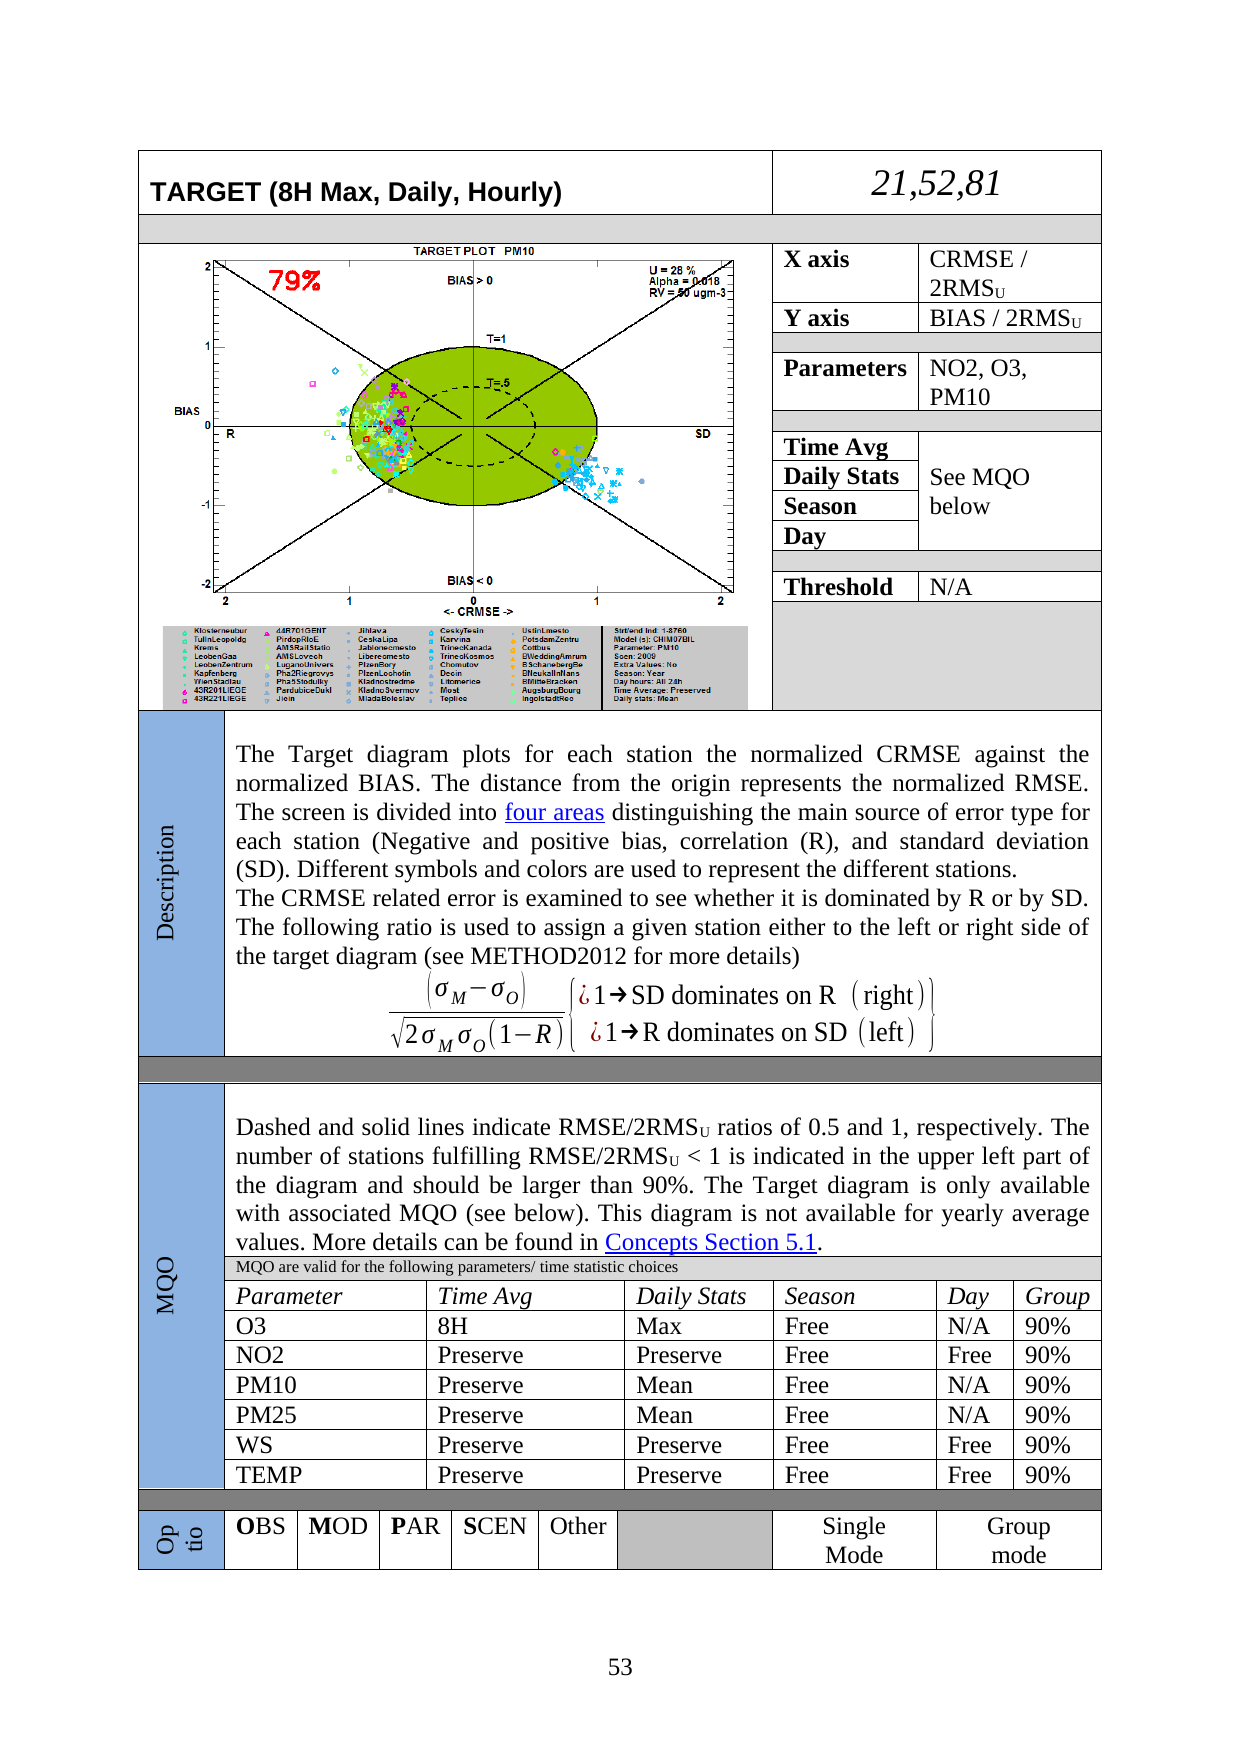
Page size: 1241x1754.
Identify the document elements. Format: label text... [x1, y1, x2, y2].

table_cell Free [937, 1460, 1013, 1488]
table_cell Options [139, 1511, 224, 1569]
table_cell OBS [225, 1511, 297, 1569]
table_cell Season [773, 491, 918, 520]
table_cell N/A [937, 1311, 1013, 1339]
table_cell [748, 244, 772, 710]
table_cell Group mode [937, 1511, 1101, 1569]
table_cell [139, 1490, 1101, 1510]
table_cell Preserve [625, 1341, 773, 1369]
table_cell O3 [225, 1311, 426, 1339]
table_cell Parameters [773, 353, 918, 410]
table_cell Time Avg [427, 1281, 624, 1310]
table_cell [139, 215, 1101, 243]
table_cell See MQO below [919, 432, 1101, 550]
table_header 21,52,81 [773, 151, 1101, 213]
table_cell Description [139, 711, 224, 1056]
table_cell Preserve [625, 1460, 773, 1488]
table_cell N/A [937, 1400, 1013, 1429]
table_cell Free [774, 1460, 936, 1488]
table_cell SCEN [452, 1511, 538, 1569]
table_cell [139, 244, 162, 710]
table_cell N/A [919, 572, 1101, 601]
table_cell Max [625, 1311, 773, 1339]
table_cell Preserve [427, 1460, 624, 1488]
table_cell Preserve [427, 1400, 624, 1429]
table_cell NO2 [225, 1341, 426, 1369]
table_cell [773, 411, 1101, 431]
table_cell Free [774, 1400, 936, 1429]
table_cell PAR [380, 1511, 451, 1569]
table_cell Free [937, 1341, 1013, 1369]
table_cell Time Avg [773, 432, 918, 460]
table_cell [773, 333, 1101, 352]
table_cell Free [774, 1370, 936, 1399]
table_cell Free [774, 1311, 936, 1339]
table_cell Group [1014, 1281, 1101, 1310]
table_cell Mean [625, 1400, 773, 1429]
table_cell [139, 1057, 1101, 1082]
table_cell Daily Stats [773, 461, 918, 490]
table_cell BIAS / 2RMSU [919, 303, 1101, 332]
table_cell TEMP [225, 1460, 426, 1488]
table_cell Season [774, 1281, 936, 1310]
table_cell Preserve [427, 1430, 624, 1459]
table_cell Daily Stats [625, 1281, 773, 1310]
table_cell 8H [427, 1311, 624, 1339]
table_cell N/A [937, 1370, 1013, 1399]
table_cell PM25 [225, 1400, 426, 1429]
picture [162, 244, 748, 710]
table_cell NO2, O3, PM10 [919, 353, 1101, 410]
table_cell X axis [773, 244, 918, 302]
table_cell Mean [625, 1370, 773, 1399]
table_cell 90% [1014, 1311, 1101, 1339]
table_cell PM10 [225, 1370, 426, 1399]
table_cell Free [774, 1341, 936, 1369]
table_cell Dashed and solid lines indicate RMSE/2RMSU ratios of 0.5 and 1, respectively. The number of stations fulfilling RMSE/2RMSU < 1 is indicated in the upper left part of the diagram and should be larger than 90%. The Target diagram is only available with associated MQO (see below). This diagram is not available for yearly average values. More details can be found in Concepts Section 5.1. [225, 1084, 1101, 1256]
table_cell MQO are valid for the following parameters/ time statistic choices [225, 1257, 1101, 1280]
table_cell Preserve [427, 1370, 624, 1399]
table_cell Y axis [773, 303, 918, 332]
table_cell Free [937, 1430, 1013, 1459]
table_cell Threshold [773, 572, 918, 601]
table_cell Day [773, 521, 918, 550]
table_header TARGET (8H Max, Daily, Hourly) [139, 151, 772, 213]
table_cell 90% [1014, 1460, 1101, 1488]
table_cell MQO [139, 1084, 224, 1488]
table_cell Other [539, 1511, 617, 1569]
table_cell The Target diagram plots for each station the normalized CRMSE against the normalized BIAS. The distance from the origin represents the normalized RMSE. The screen is divided into four areas distinguishing the main source of error type for each station (Negative and positive bias, correlation (R), and standard deviation (SD). Different symbols and colors are used to represent the different stations. The CRMSE related error is examined to see whether it is dominated by R or by SD. The following ratio is used to assign a given station either to the left or right side of the target diagram (see METHOD2012 for more details) [225, 711, 1101, 1056]
table_cell [618, 1511, 772, 1569]
table_cell Parameter [225, 1281, 426, 1310]
table_cell 90% [1014, 1430, 1101, 1459]
table_cell MOD [298, 1511, 379, 1569]
table_cell 90% [1014, 1400, 1101, 1429]
table_cell WS [225, 1430, 426, 1459]
table_cell Preserve [625, 1430, 773, 1459]
table_cell Day [937, 1281, 1013, 1310]
table_cell Preserve [427, 1341, 624, 1369]
table_cell [773, 602, 1101, 710]
table_cell Single Mode [773, 1511, 936, 1569]
table_cell CRMSE / 2RMSU [919, 244, 1101, 302]
table_cell [773, 551, 1101, 571]
table_cell 90% [1014, 1370, 1101, 1399]
table_cell 90% [1014, 1341, 1101, 1369]
table_cell Free [774, 1430, 936, 1459]
